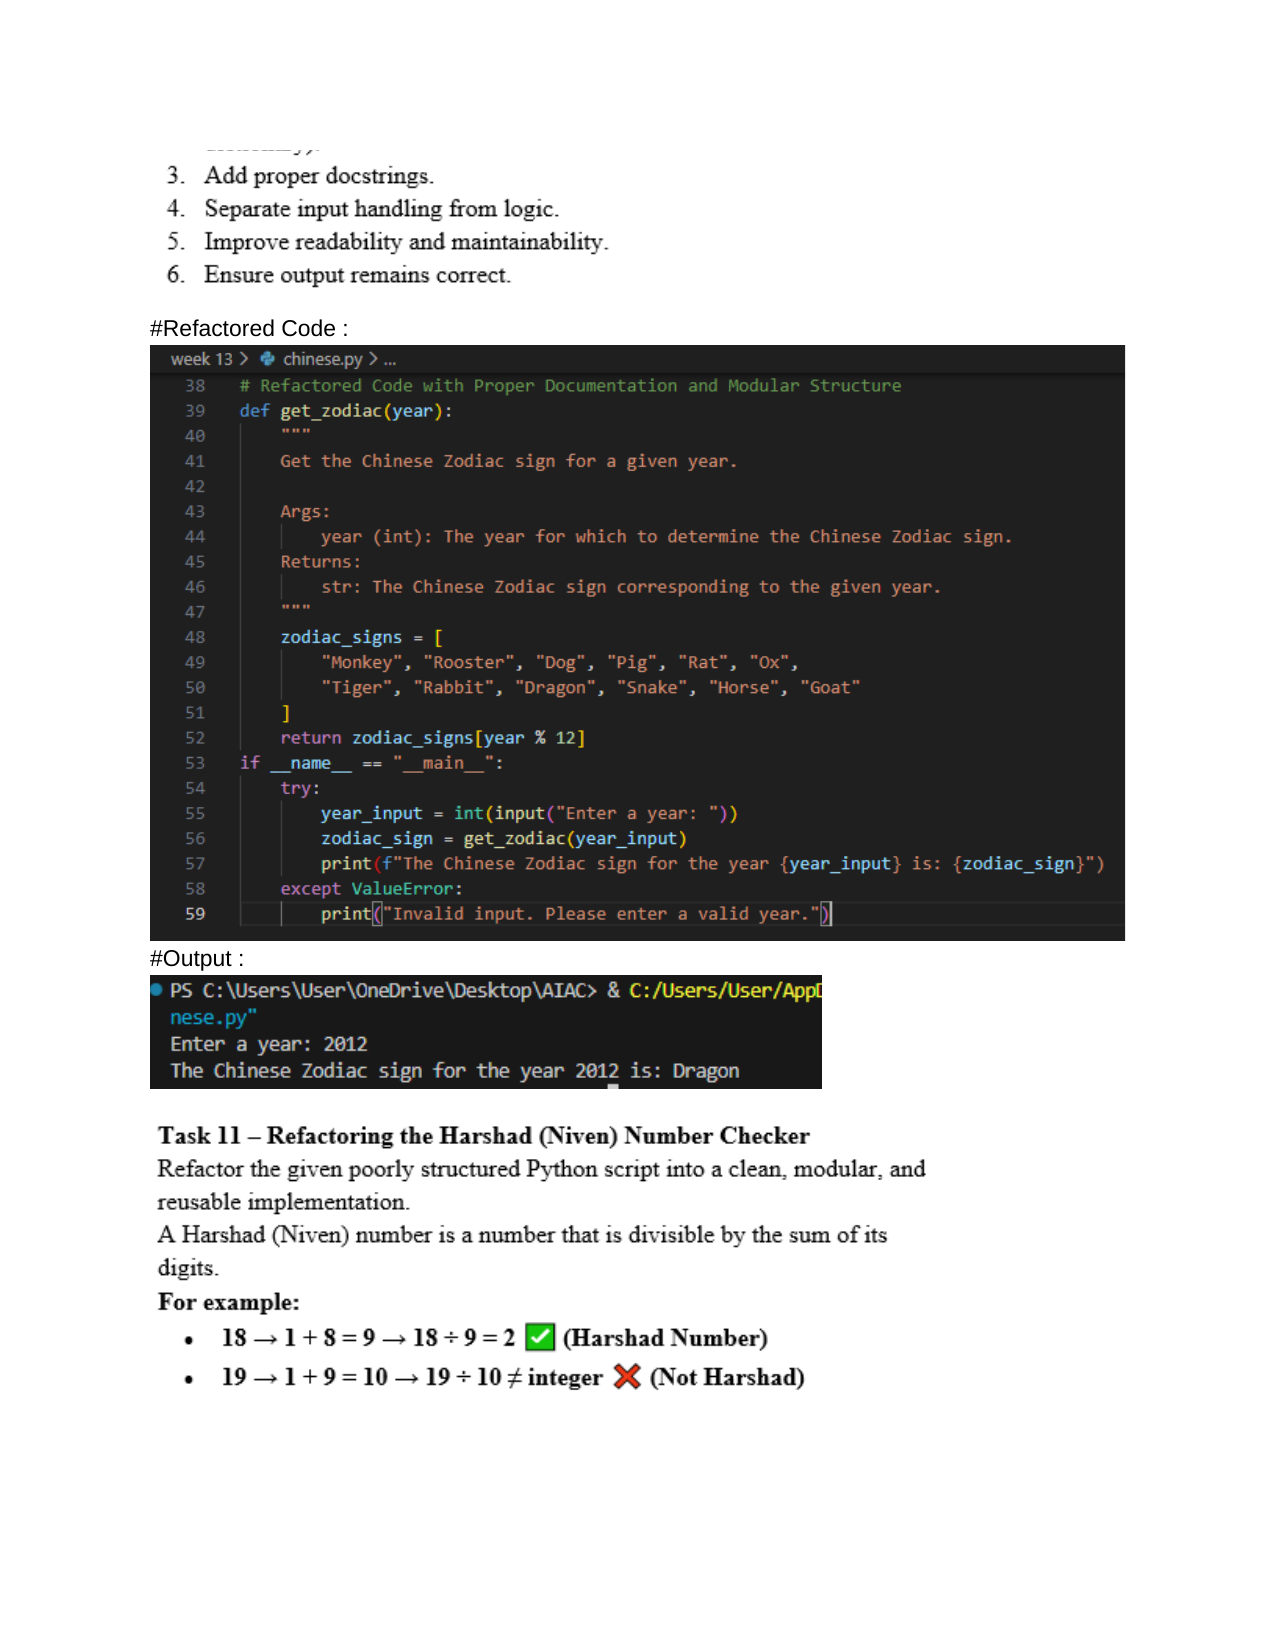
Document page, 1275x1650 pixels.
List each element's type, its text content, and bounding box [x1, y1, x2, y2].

text #Refactored Code : [150, 315, 1125, 341]
picture [150, 150, 629, 311]
picture [150, 1123, 939, 1423]
picture [150, 345, 1125, 941]
text #Output : [150, 945, 1125, 971]
picture [150, 975, 822, 1089]
